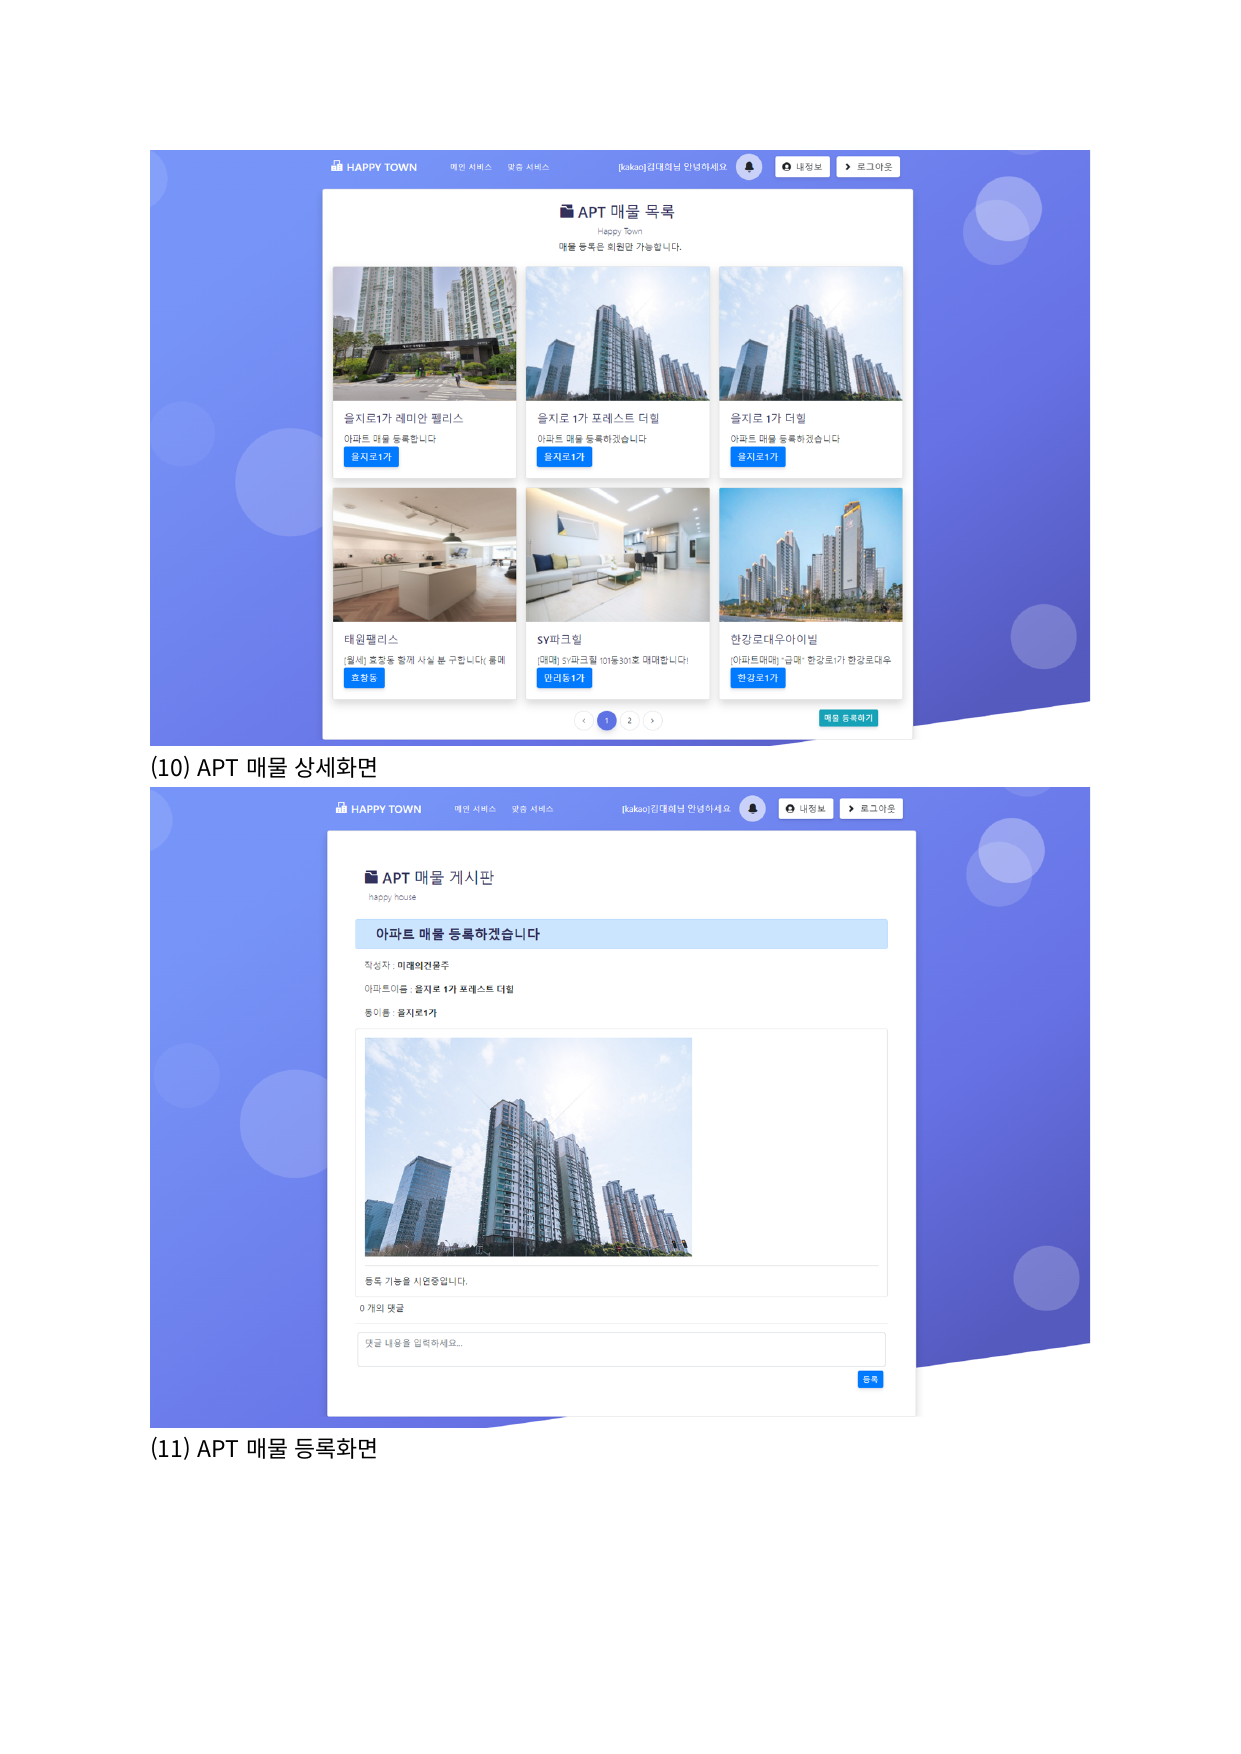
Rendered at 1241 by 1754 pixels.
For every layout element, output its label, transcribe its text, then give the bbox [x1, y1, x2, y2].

picture [150, 787, 1091, 1428]
picture [150, 150, 1091, 746]
text (10) APT 매물 상세화면 [150, 750, 1090, 783]
text (11) APT 매물 등록화면 [150, 1431, 1090, 1464]
